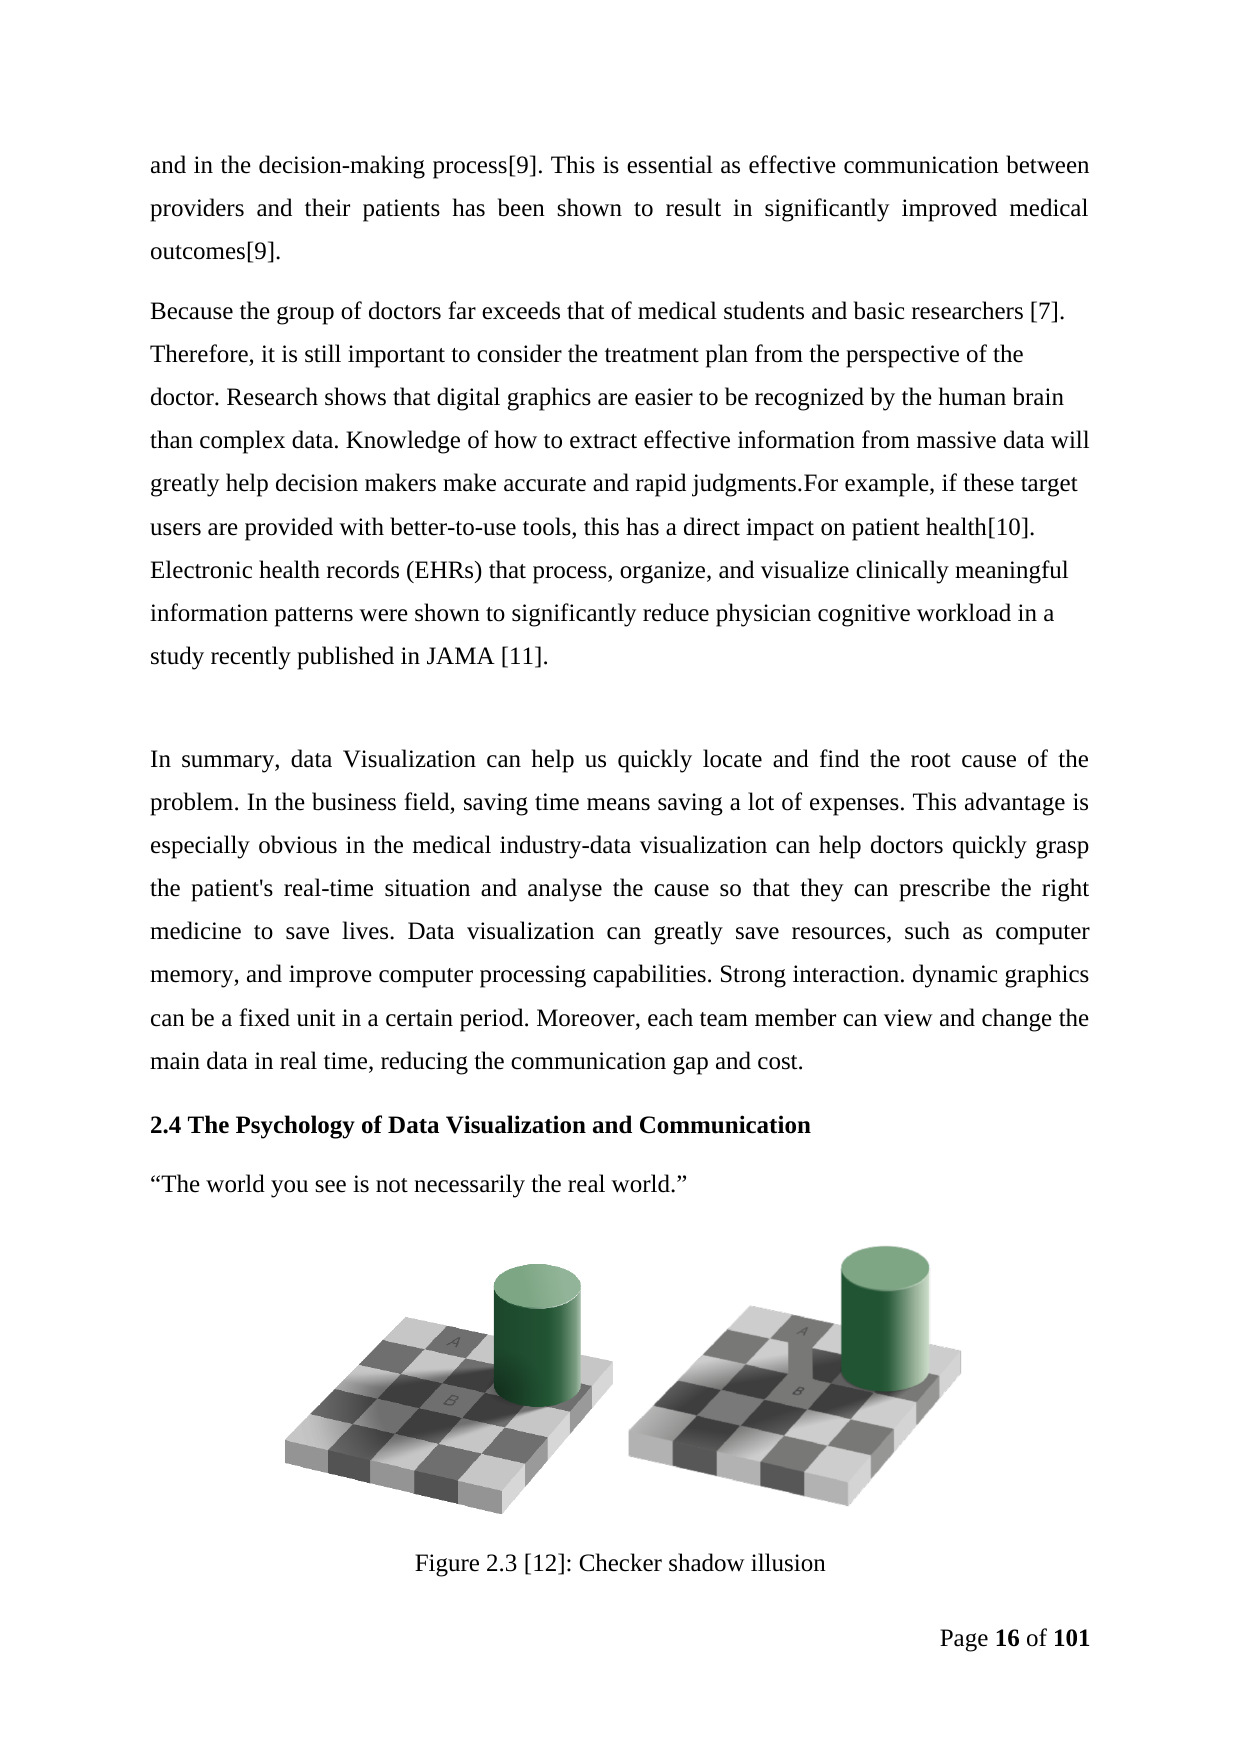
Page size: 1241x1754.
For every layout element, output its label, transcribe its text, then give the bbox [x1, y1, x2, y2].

text Because the group of doctors far exceeds that of medical students and basic researchers [7]. Therefore, it is still important to consider the treatment plan from the perspective of the doctor. Research shows that digital graphics are easier to be recognized by the human brain than complex data. Knowledge of how to extract effective information from massive data will greatly help decision makers make accurate and rapid judgments.For example, if these target users are provided with better-to-use tools, this has a direct impact on patient health[10]. Electronic health records (EHRs) that process, organize, and visualize clinically meaningful information patterns were shown to significantly reduce physician cognitive workload in a study recently published in JAMA [11]. [150, 296, 1090, 670]
subtitle 2.4 The Psychology of Data Visualization and Communication [150, 1110, 1090, 1138]
text In summary, data Visualization can help us quickly locate and find the root cause of the problem. In the business field, saving time means saving a lot of expenses. This advantage is especially obvious in the medical industry-data visualization can help doctors quickly grasp the patient's real-time situation and analyse the cause so that they can prescribe the right medicine to save lives. Data visualization can greatly save resources, such as computer memory, and improve computer processing capabilities. Strong interaction. dynamic graphics can be a fixed unit in a certain period. Moreover, each team member can view and change the main data in real time, reducing the communication gap and cost. [150, 744, 1090, 1074]
text “The world you see is not necessarily the real world.” [150, 1169, 1090, 1198]
text Figure 2.3 [12]: Checker shadow illusion [150, 1548, 1090, 1577]
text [150, 150, 1090, 265]
picture [268, 1229, 972, 1518]
